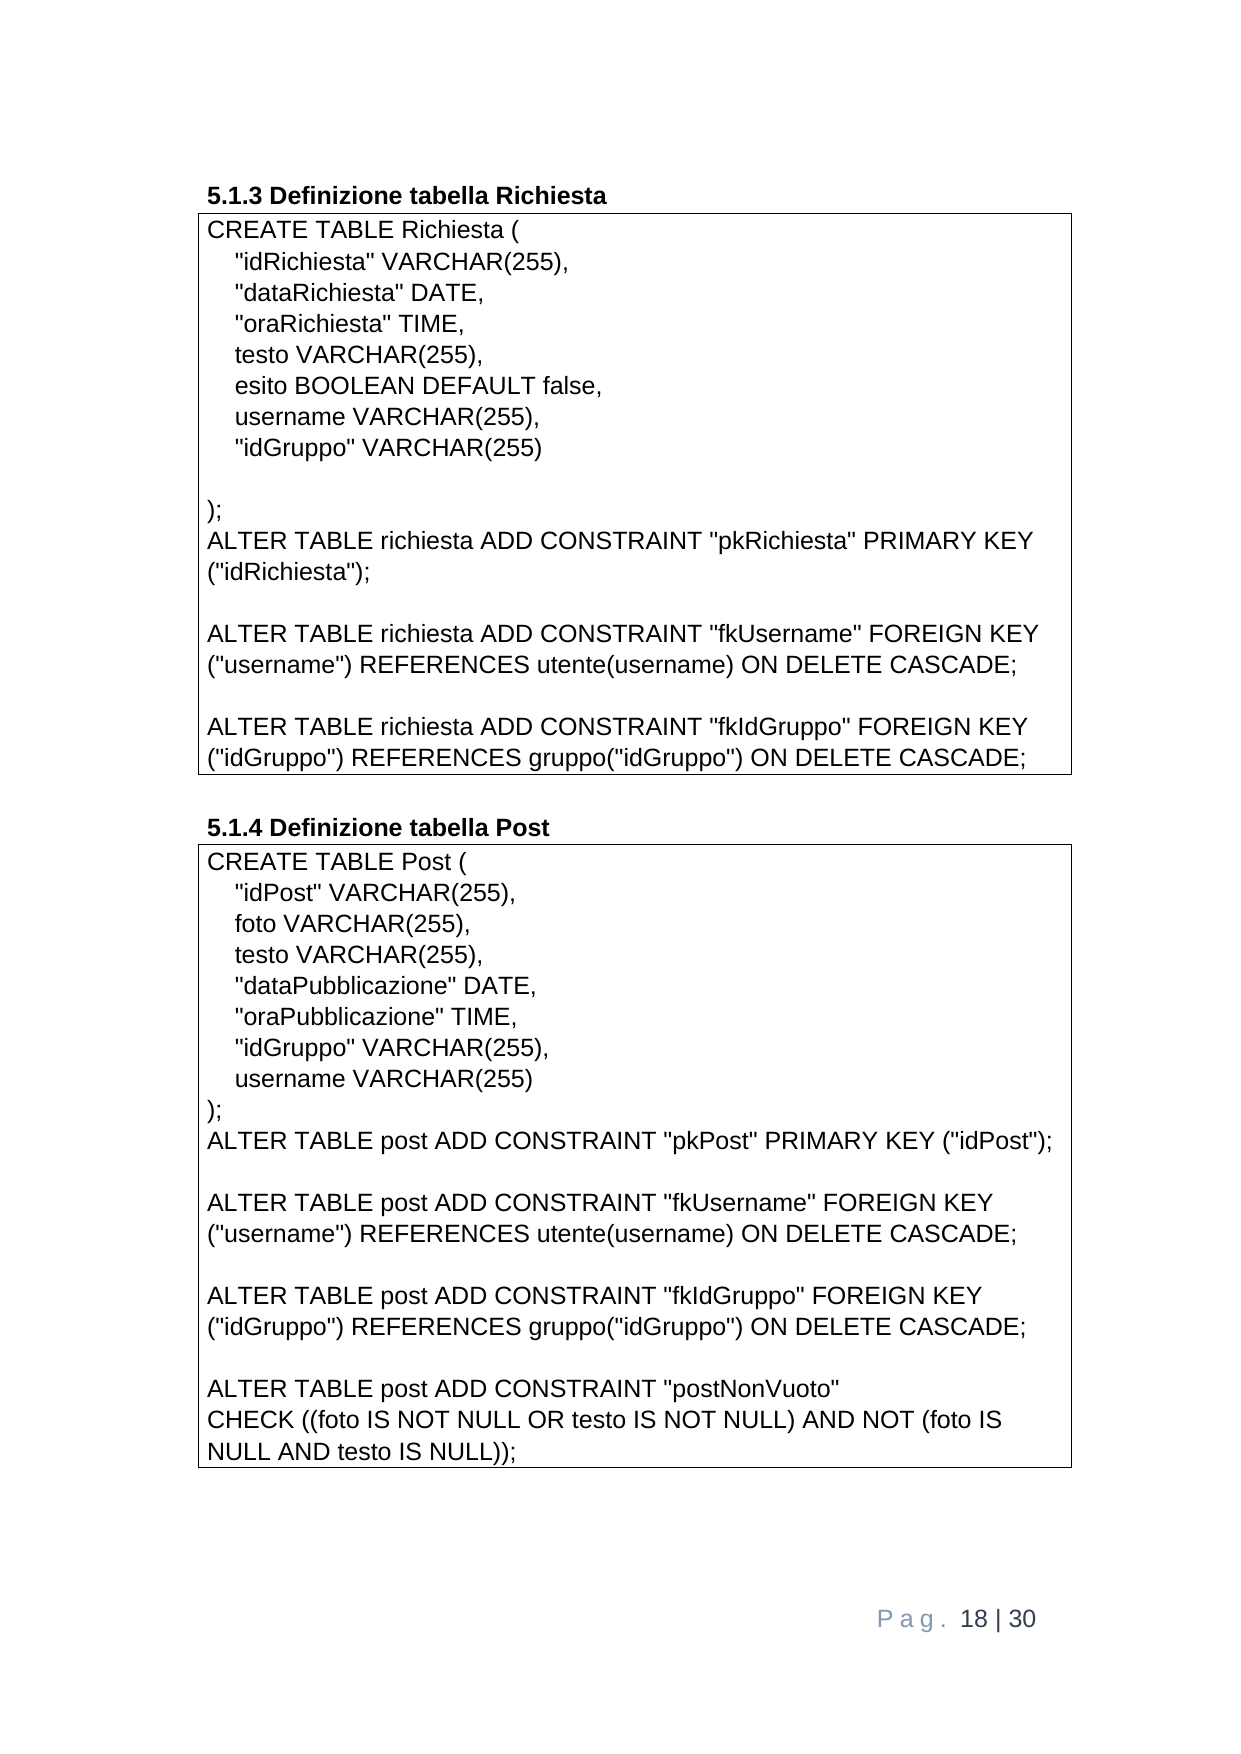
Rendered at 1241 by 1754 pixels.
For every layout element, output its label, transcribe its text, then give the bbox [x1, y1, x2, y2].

text "oraRichiesta" TIME, [199, 306, 1071, 337]
text username VARCHAR(255), [199, 399, 1071, 430]
text CREATE TABLE Post ( [199, 845, 1071, 875]
text CHECK ((foto IS NOT NULL OR testo IS NOT NULL) AND NOT (foto IS NULL AND testo IS NULL)); [199, 1402, 1071, 1467]
text "dataRichiesta" DATE, [199, 274, 1071, 306]
text ); [199, 492, 1071, 523]
text foto VARCHAR(255), [199, 906, 1071, 937]
text "idRichiesta" VARCHAR(255), [199, 243, 1071, 274]
text testo VARCHAR(255), [199, 937, 1071, 968]
subtitle 5.1.4 Definizione tabella Post [207, 813, 1063, 841]
text ALTER TABLE richiesta ADD CONSTRAINT "fkIdGruppo" FOREIGN KEY ("idGruppo") REFERENCES gruppo("idGruppo") ON DELETE CASCADE; [199, 709, 1071, 774]
text ); [199, 1092, 1071, 1123]
text ALTER TABLE post ADD CONSTRAINT "fkIdGruppo" FOREIGN KEY ("idGruppo") REFERENCES gruppo("idGruppo") ON DELETE CASCADE; [199, 1278, 1071, 1341]
text testo VARCHAR(255), [199, 337, 1071, 368]
subtitle 5.1.3 Definizione tabella Richiesta [207, 181, 1063, 210]
text "dataPubblicazione" DATE, [199, 968, 1071, 999]
text ALTER TABLE post ADD CONSTRAINT "pkPost" PRIMARY KEY ("idPost"); [199, 1123, 1071, 1155]
text "oraPubblicazione" TIME, [199, 999, 1071, 1030]
text username VARCHAR(255) [199, 1061, 1071, 1092]
text CREATE TABLE Richiesta ( [199, 214, 1071, 243]
text ALTER TABLE richiesta ADD CONSTRAINT "fkUsername" FOREIGN KEY ("username") REFERENCES utente(username) ON DELETE CASCADE; [199, 616, 1071, 679]
text ALTER TABLE post ADD CONSTRAINT "fkUsername" FOREIGN KEY ("username") REFERENCES utente(username) ON DELETE CASCADE; [199, 1185, 1071, 1248]
text ALTER TABLE post ADD CONSTRAINT "postNonVuoto" [199, 1371, 1071, 1402]
text ALTER TABLE richiesta ADD CONSTRAINT "pkRichiesta" PRIMARY KEY ("idRichiesta"); [199, 523, 1071, 586]
text "idGruppo" VARCHAR(255), [199, 1030, 1071, 1061]
text "idPost" VARCHAR(255), [199, 875, 1071, 906]
text esito BOOLEAN DEFAULT false, [199, 368, 1071, 399]
text "idGruppo" VARCHAR(255) [199, 430, 1071, 462]
